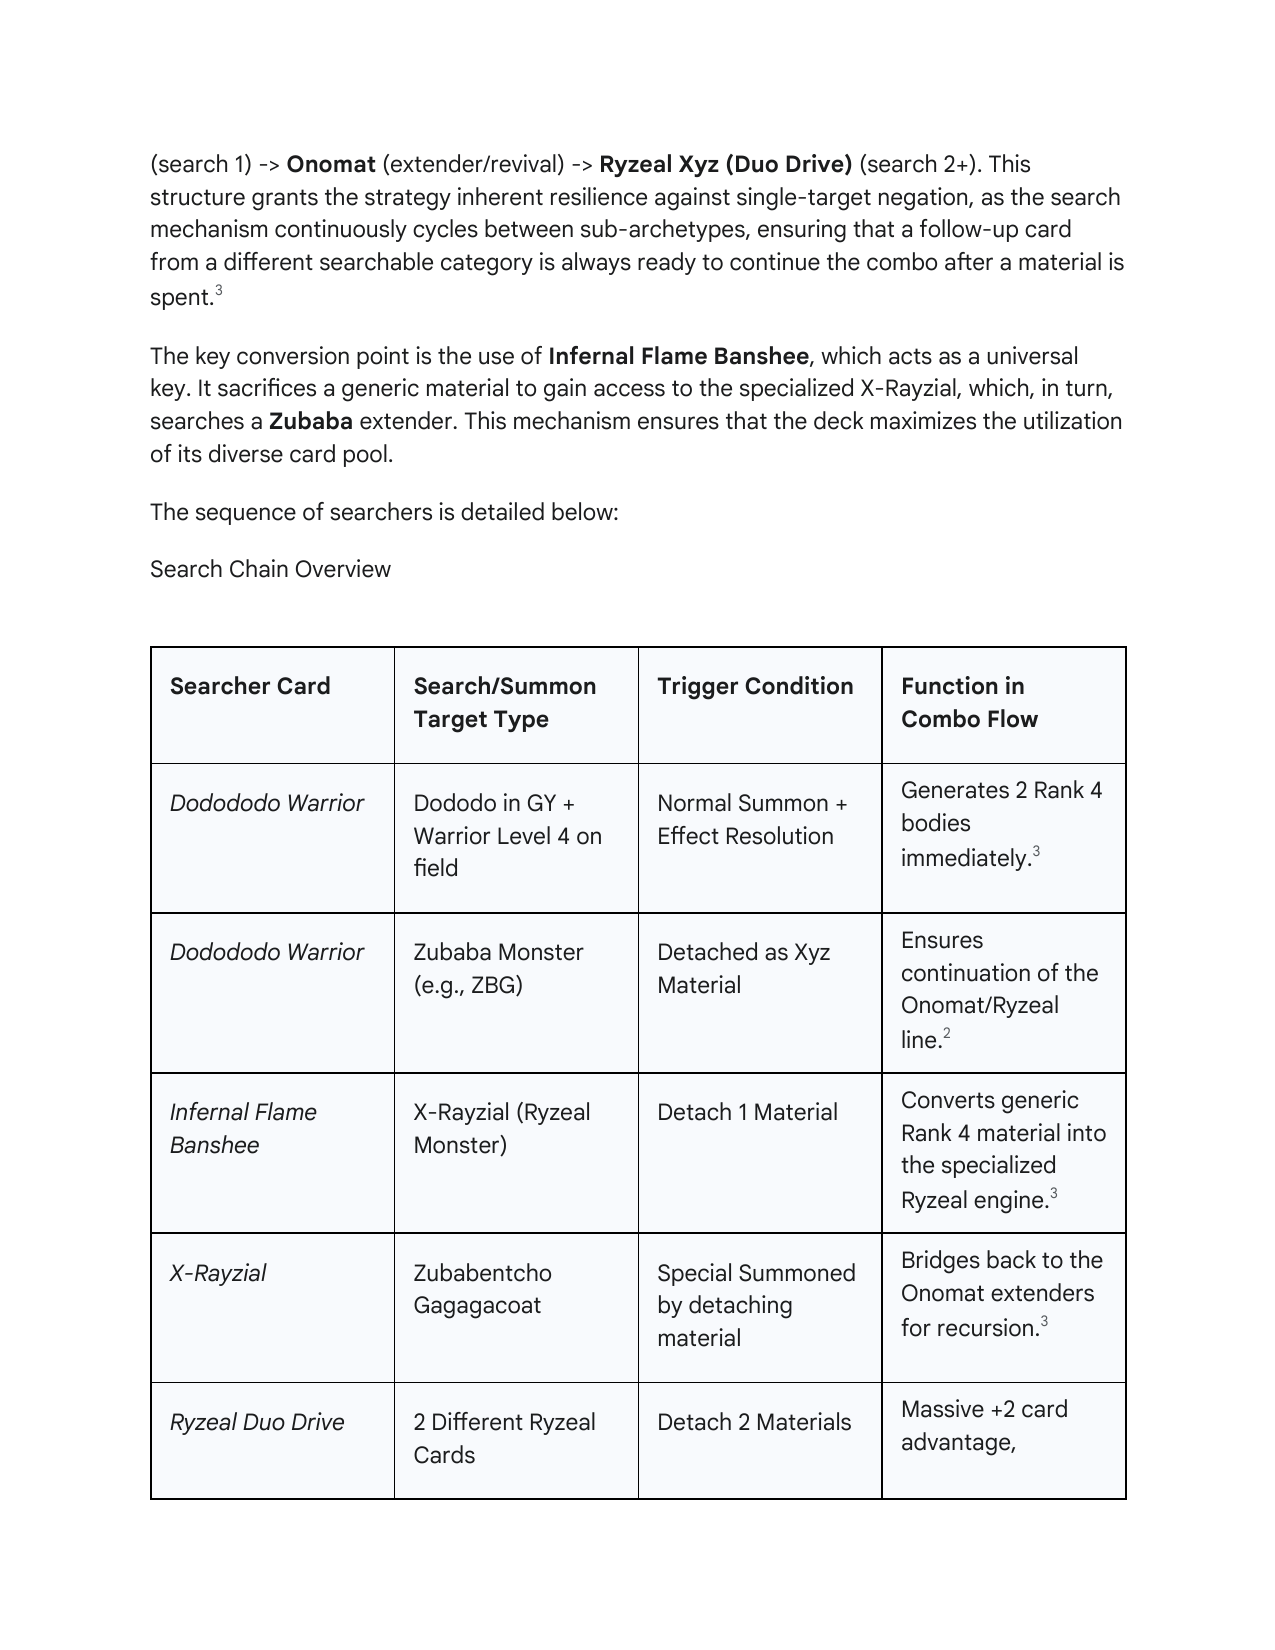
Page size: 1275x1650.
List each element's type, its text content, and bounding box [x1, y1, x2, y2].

text Search Chain Overview [150, 556, 1125, 584]
table_cell X-Rayzial (Ryzeal Monster) [395, 1074, 638, 1232]
table_header Trigger Condition [639, 648, 881, 763]
table_cell Zubaba Monster (e.g., ZBG) [395, 914, 638, 1072]
table_cell Infernal Flame Banshee [152, 1074, 394, 1232]
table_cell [883, 1383, 1125, 1498]
table_cell Detached as Xyz Material [639, 914, 881, 1072]
table_cell Special Summoned by detaching material [639, 1234, 881, 1382]
table_header Searcher Card [152, 648, 394, 763]
table_cell Ryzeal Duo Drive [152, 1383, 394, 1498]
table_cell Bridges back to the Onomat extenders for recursion.3 [883, 1234, 1125, 1382]
table_cell Dodododo Warrior [152, 764, 394, 912]
table_cell Detach 2 Materials [639, 1383, 881, 1498]
table_header Search/Summon Target Type [395, 648, 638, 763]
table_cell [395, 1383, 638, 1498]
text The key conversion point is the use of Infernal Flame Banshee, which acts as a universal key. It sacrifices a generic material to gain access to the specialized X-Rayzial, which, in turn, searches a Zubaba extender. This mechanism ensures that the deck maximizes the utilization of its diverse card pool. [150, 342, 1125, 469]
table_cell Detach 1 Material [639, 1074, 881, 1232]
text The sequence of searchers is detailed below: [150, 498, 1125, 527]
table_cell Dododo in GY + Warrior Level 4 on field [395, 764, 638, 912]
table_cell Ensures continuation of the Onomat/Ryzeal line.2 [883, 914, 1125, 1072]
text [150, 150, 1125, 313]
table_cell X-Rayzial [152, 1234, 394, 1382]
table_cell Dodododo Warrior [152, 914, 394, 1072]
table_cell Normal Summon + Effect Resolution [639, 764, 881, 912]
table_header Function in Combo Flow [883, 648, 1125, 763]
table_cell Generates 2 Rank 4 bodies immediately.3 [883, 764, 1125, 912]
table_cell Zubabentcho Gagagacoat [395, 1234, 638, 1382]
table_cell Converts generic Rank 4 material into the specialized Ryzeal engine.3 [883, 1074, 1125, 1232]
